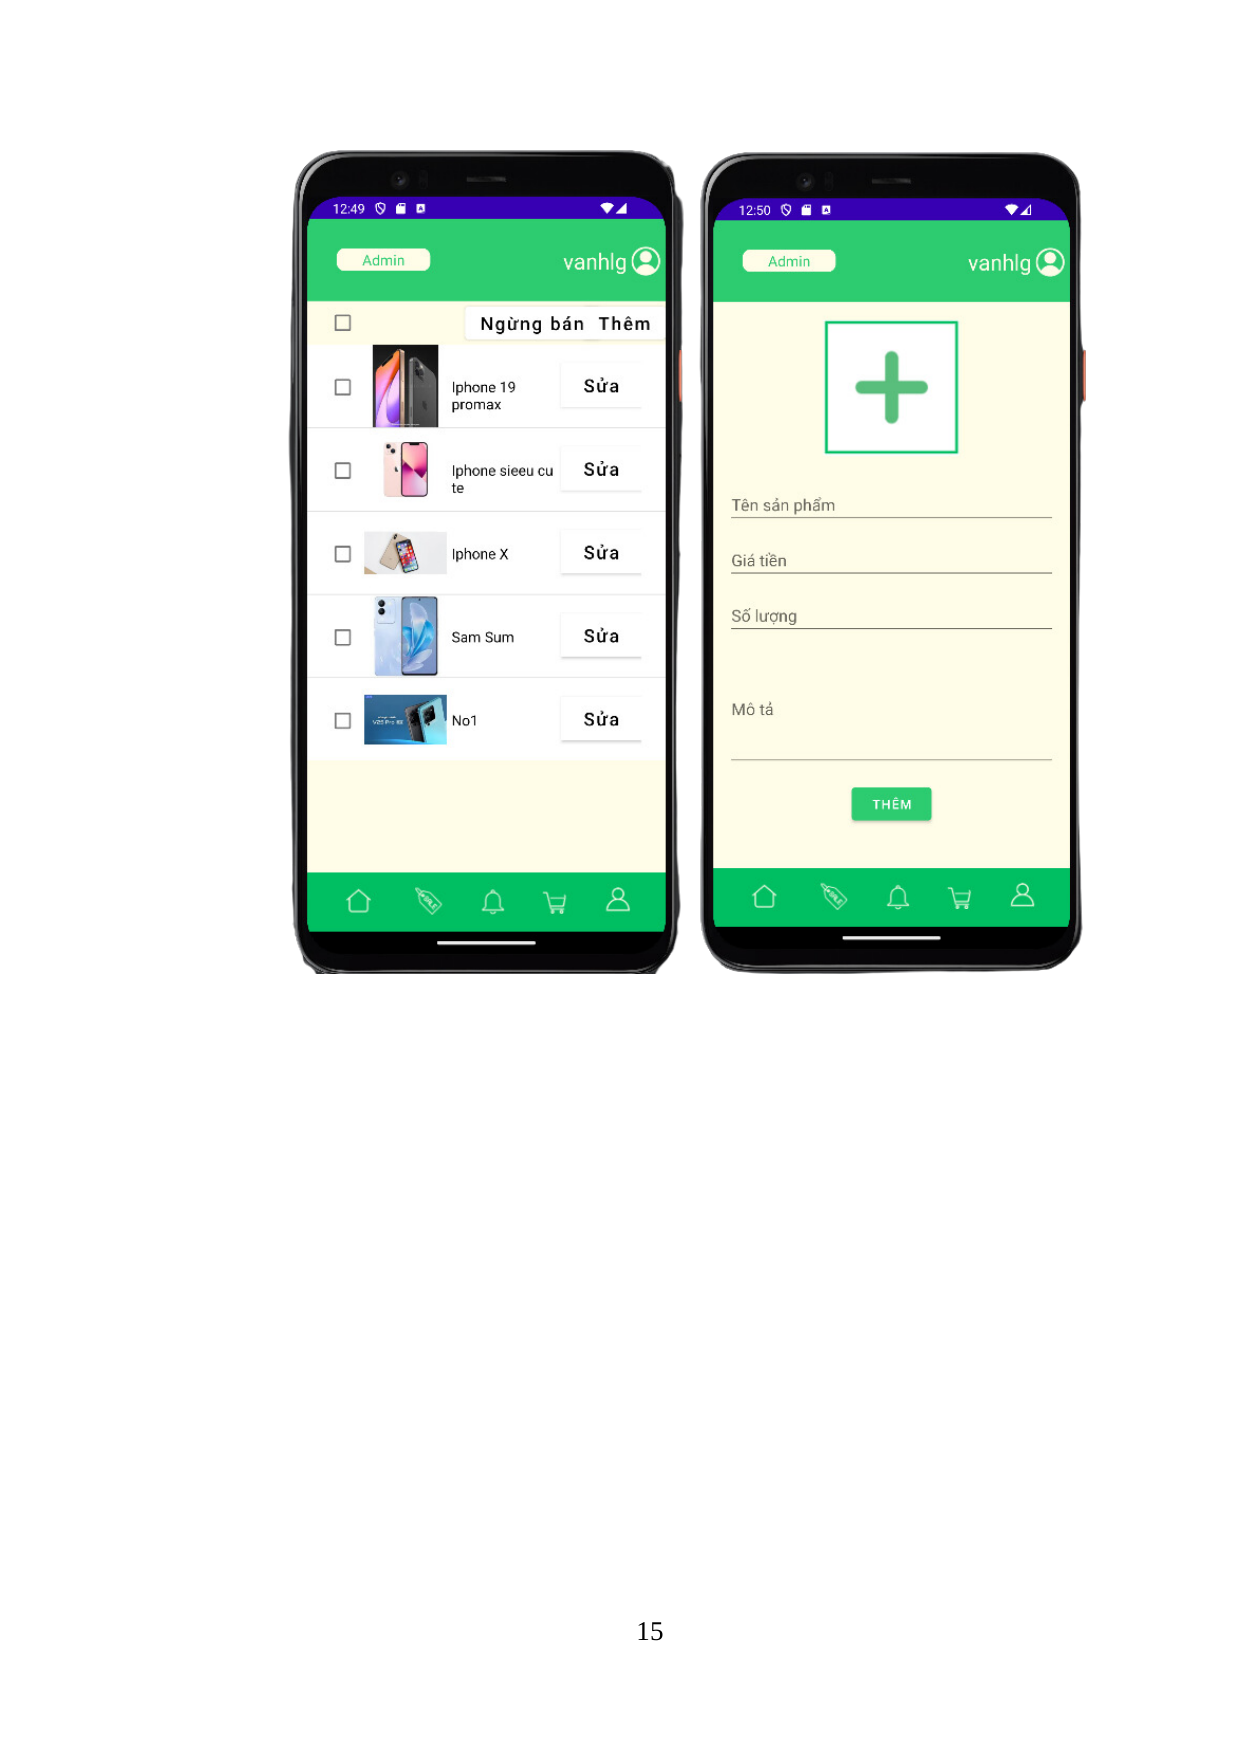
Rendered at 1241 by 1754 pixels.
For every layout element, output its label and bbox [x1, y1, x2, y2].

picture [285, 147, 1089, 974]
